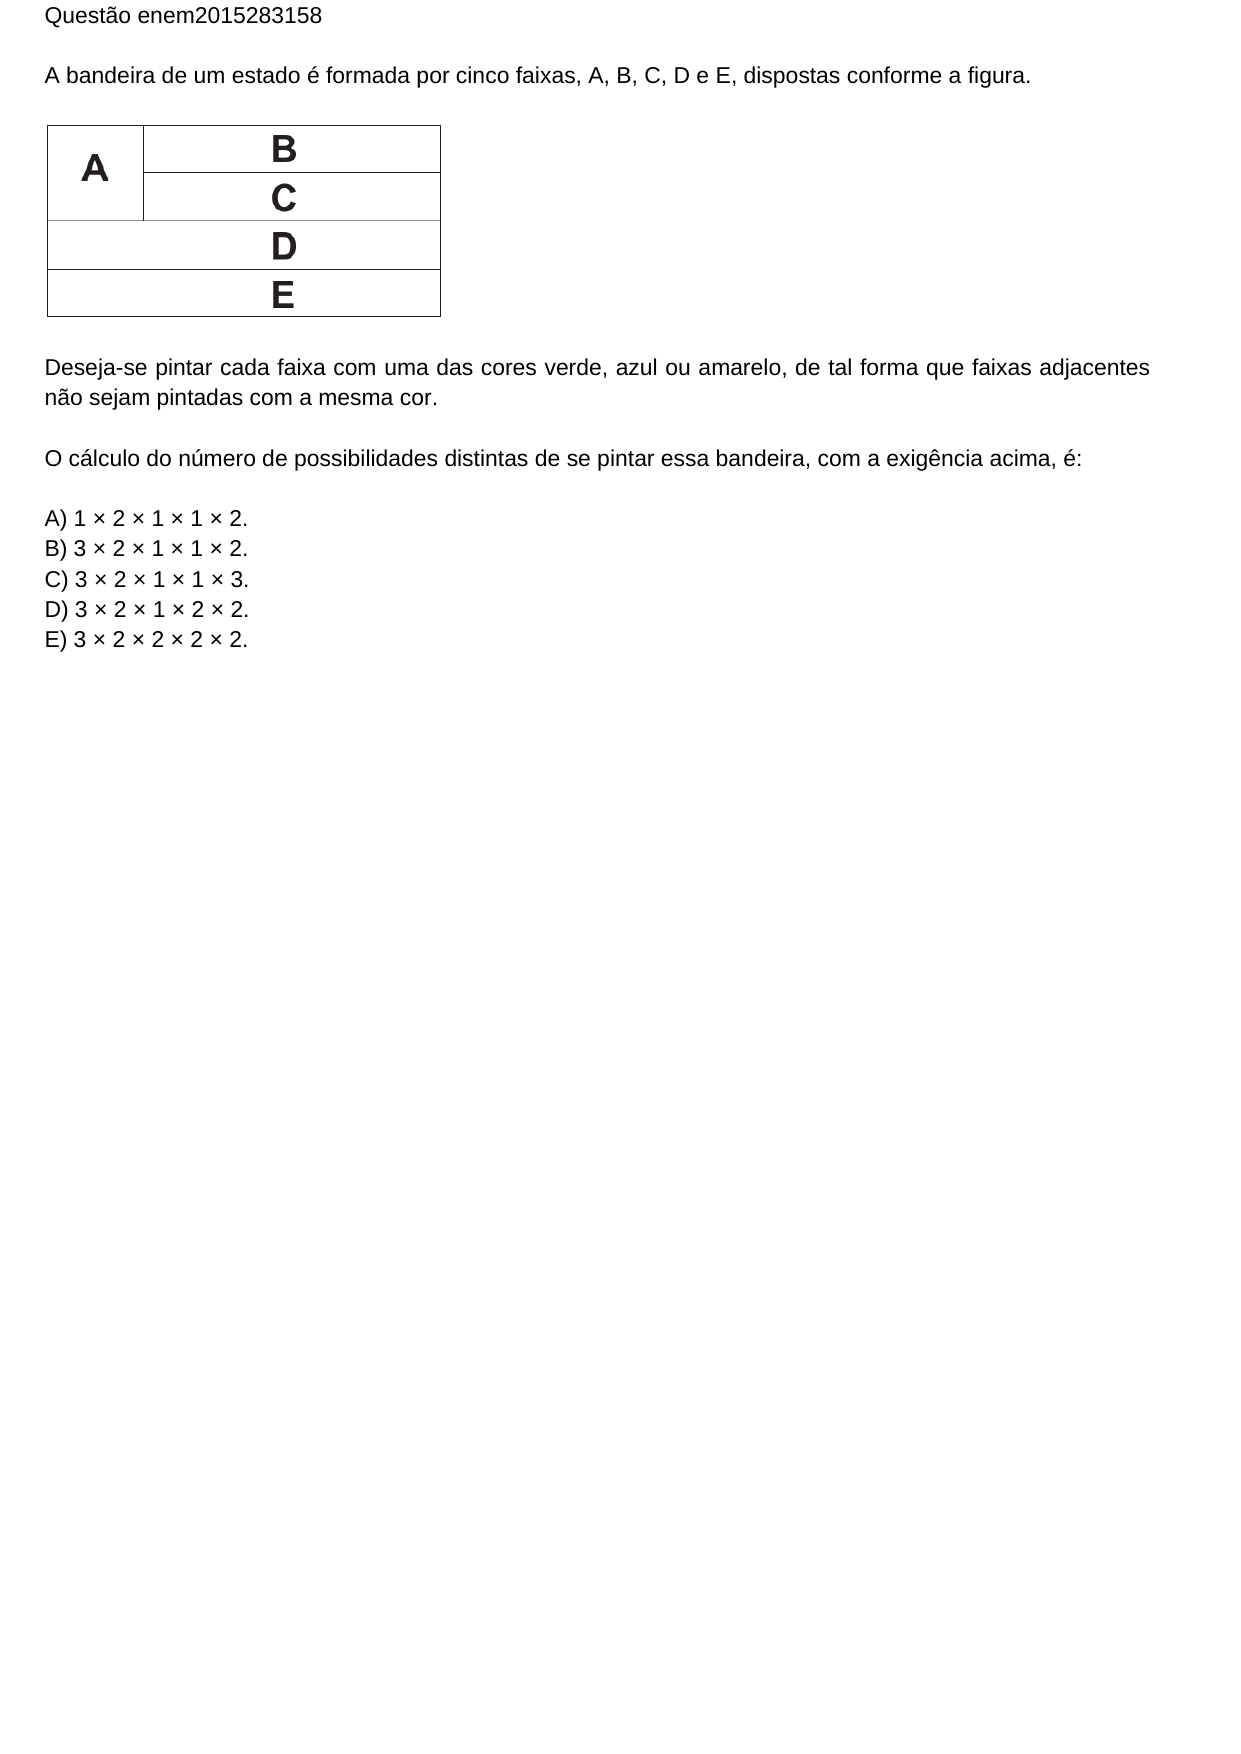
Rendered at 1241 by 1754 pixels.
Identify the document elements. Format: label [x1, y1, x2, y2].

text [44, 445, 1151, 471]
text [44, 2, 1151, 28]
picture [44, 122, 442, 320]
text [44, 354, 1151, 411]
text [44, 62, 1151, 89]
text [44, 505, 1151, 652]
